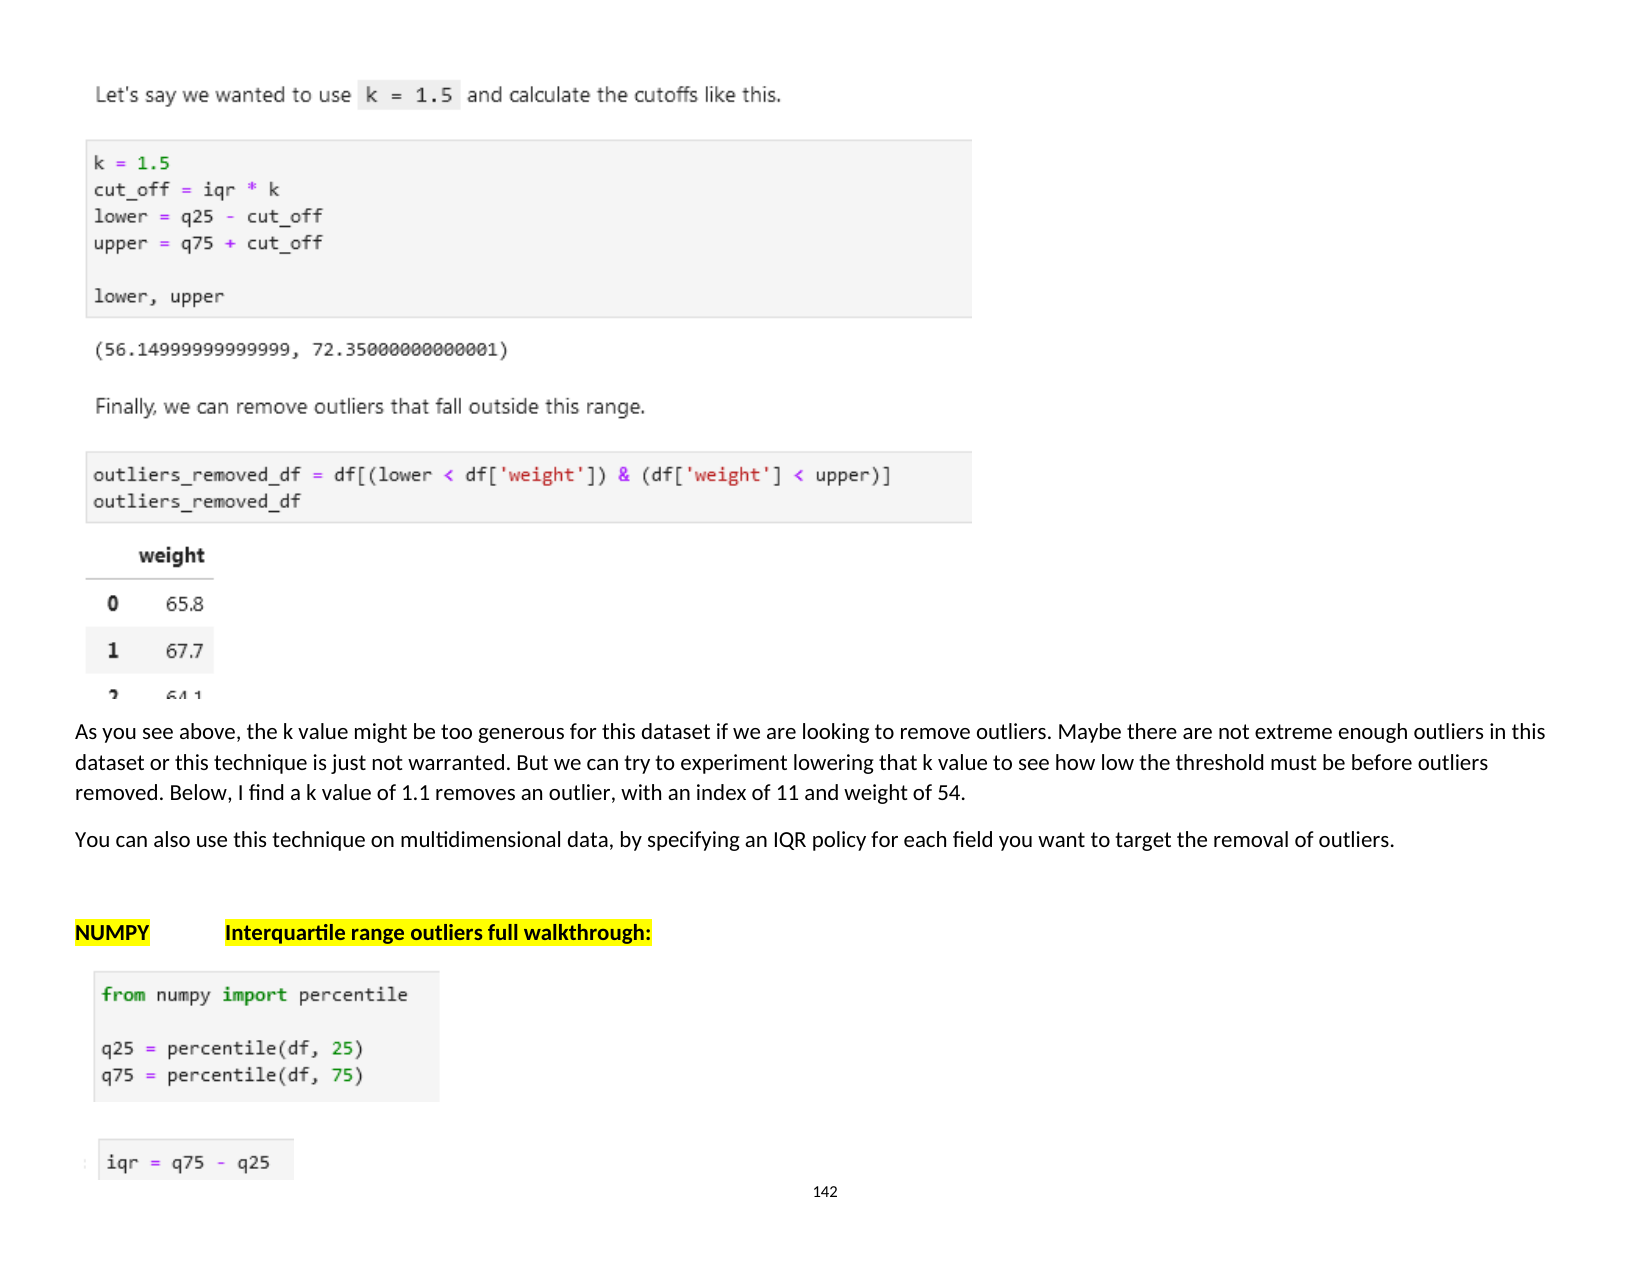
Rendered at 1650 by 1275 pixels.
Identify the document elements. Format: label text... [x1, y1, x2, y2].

picture [75, 965, 443, 1102]
picture [75, 75, 972, 699]
text You can also use this technique on multidimensional data, by specifying an IQR policy for each field you want to target the removal of outliers. [75, 825, 1575, 853]
text NUMPY Interquartile range outliers full walkthrough: [75, 918, 1575, 946]
text As you see above, the k value might be too generous for this dataset if we are looking to remove outliers. Maybe there are not extreme enough outliers in this dataset or this technique is just not warranted. But we can try to experiment lowering that k value to see how low the threshold must be before outliers removed. Below, I find a k value of 1.1 removes an outlier, with an index of 11 and weight of 54. [75, 717, 1575, 806]
picture [75, 1120, 294, 1180]
